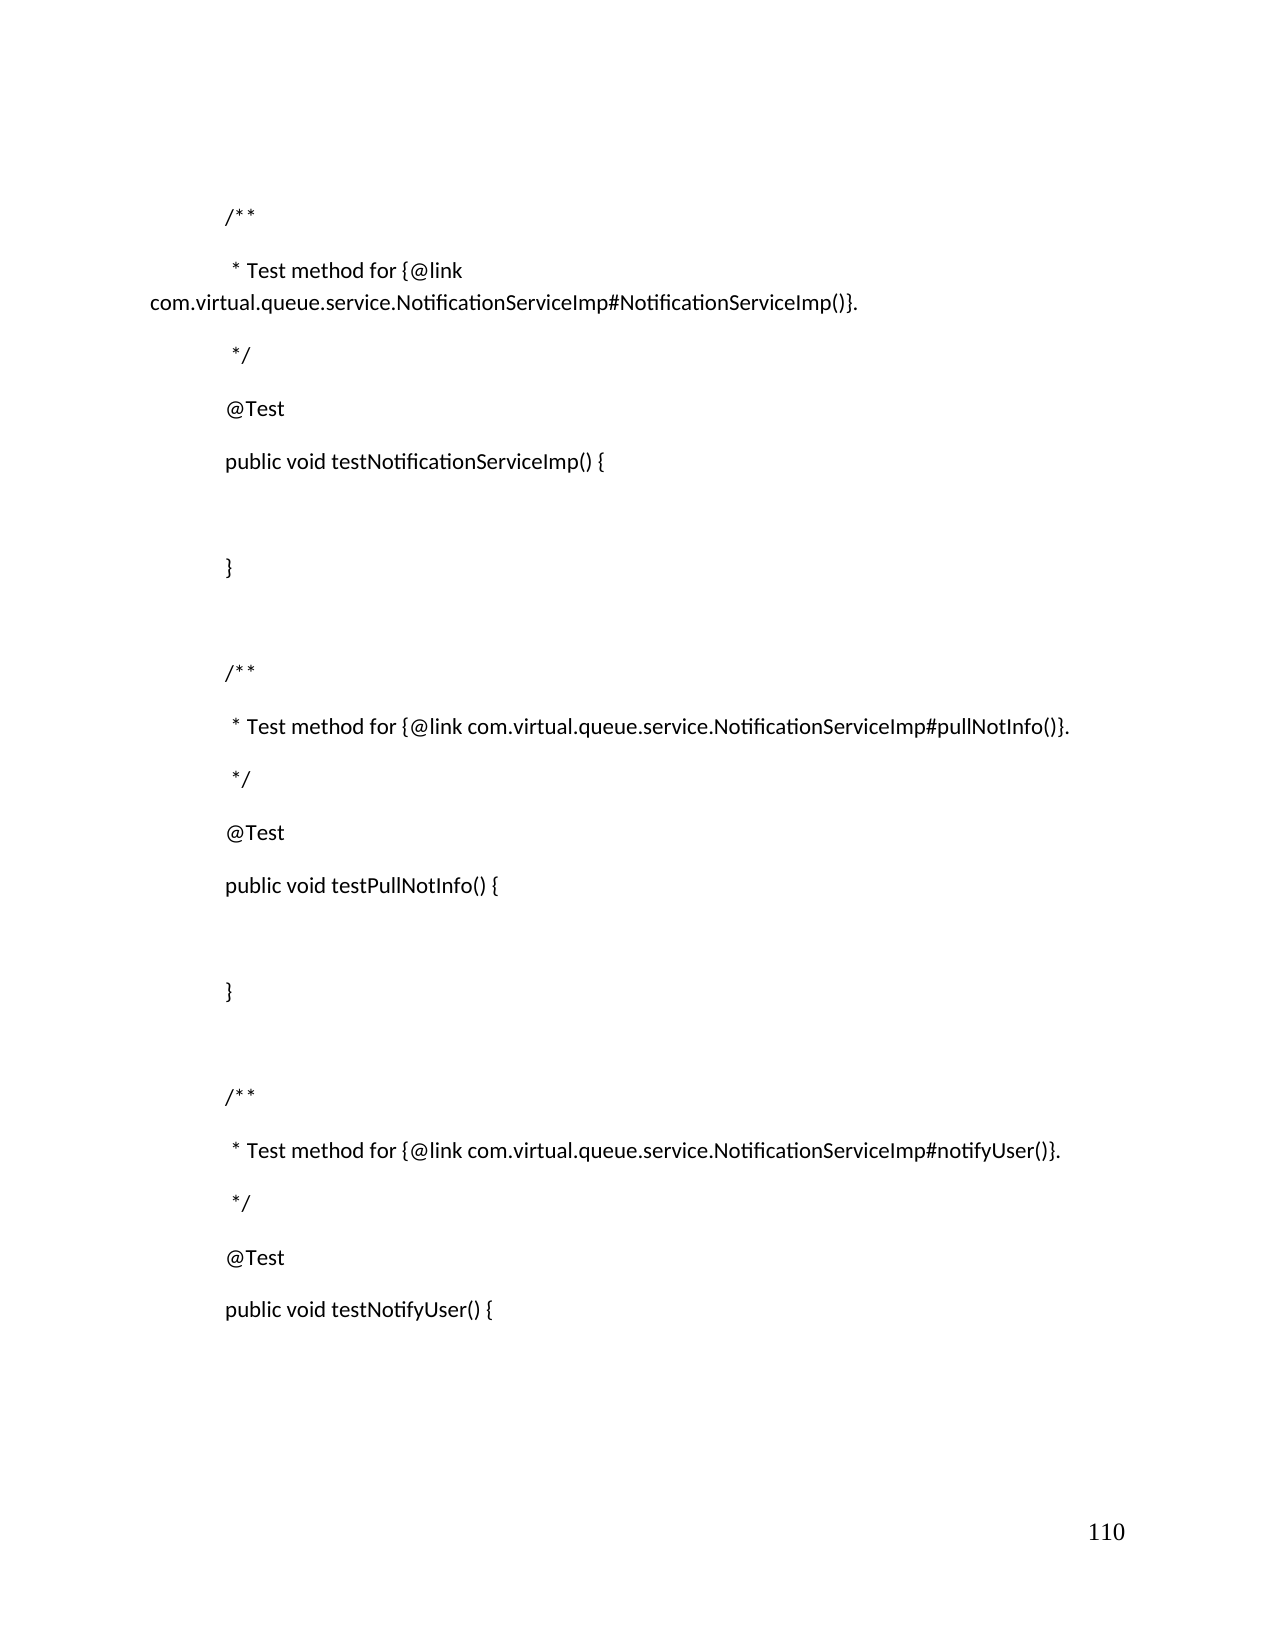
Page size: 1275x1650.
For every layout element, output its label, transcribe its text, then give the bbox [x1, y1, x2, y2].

text @Test [150, 818, 1125, 846]
text */ [150, 1189, 1125, 1218]
text @Test [150, 394, 1125, 422]
text */ [150, 765, 1125, 793]
text * Test method for {@link com.virtual.queue.service.NotificationServiceImp#pullNotInfo()}. [150, 712, 1125, 740]
text } [150, 553, 1125, 581]
text /** [150, 659, 1125, 687]
text } [150, 977, 1125, 1006]
text /** [150, 1083, 1125, 1112]
text * Test method for {@link com.virtual.queue.service.NotificationServiceImp#notifyUser()}. [150, 1137, 1125, 1164]
text /** [150, 203, 1125, 231]
text * Test method for {@link com.virtual.queue.service.NotificationServiceImp#NotificationServiceImp()}. [150, 256, 1125, 316]
text public void testNotifyUser() { [150, 1296, 1125, 1324]
text */ [150, 341, 1125, 369]
text @Test [150, 1243, 1125, 1271]
text public void testPullNotInfo() { [150, 871, 1125, 899]
text public void testNotificationServiceImp() { [150, 447, 1125, 475]
